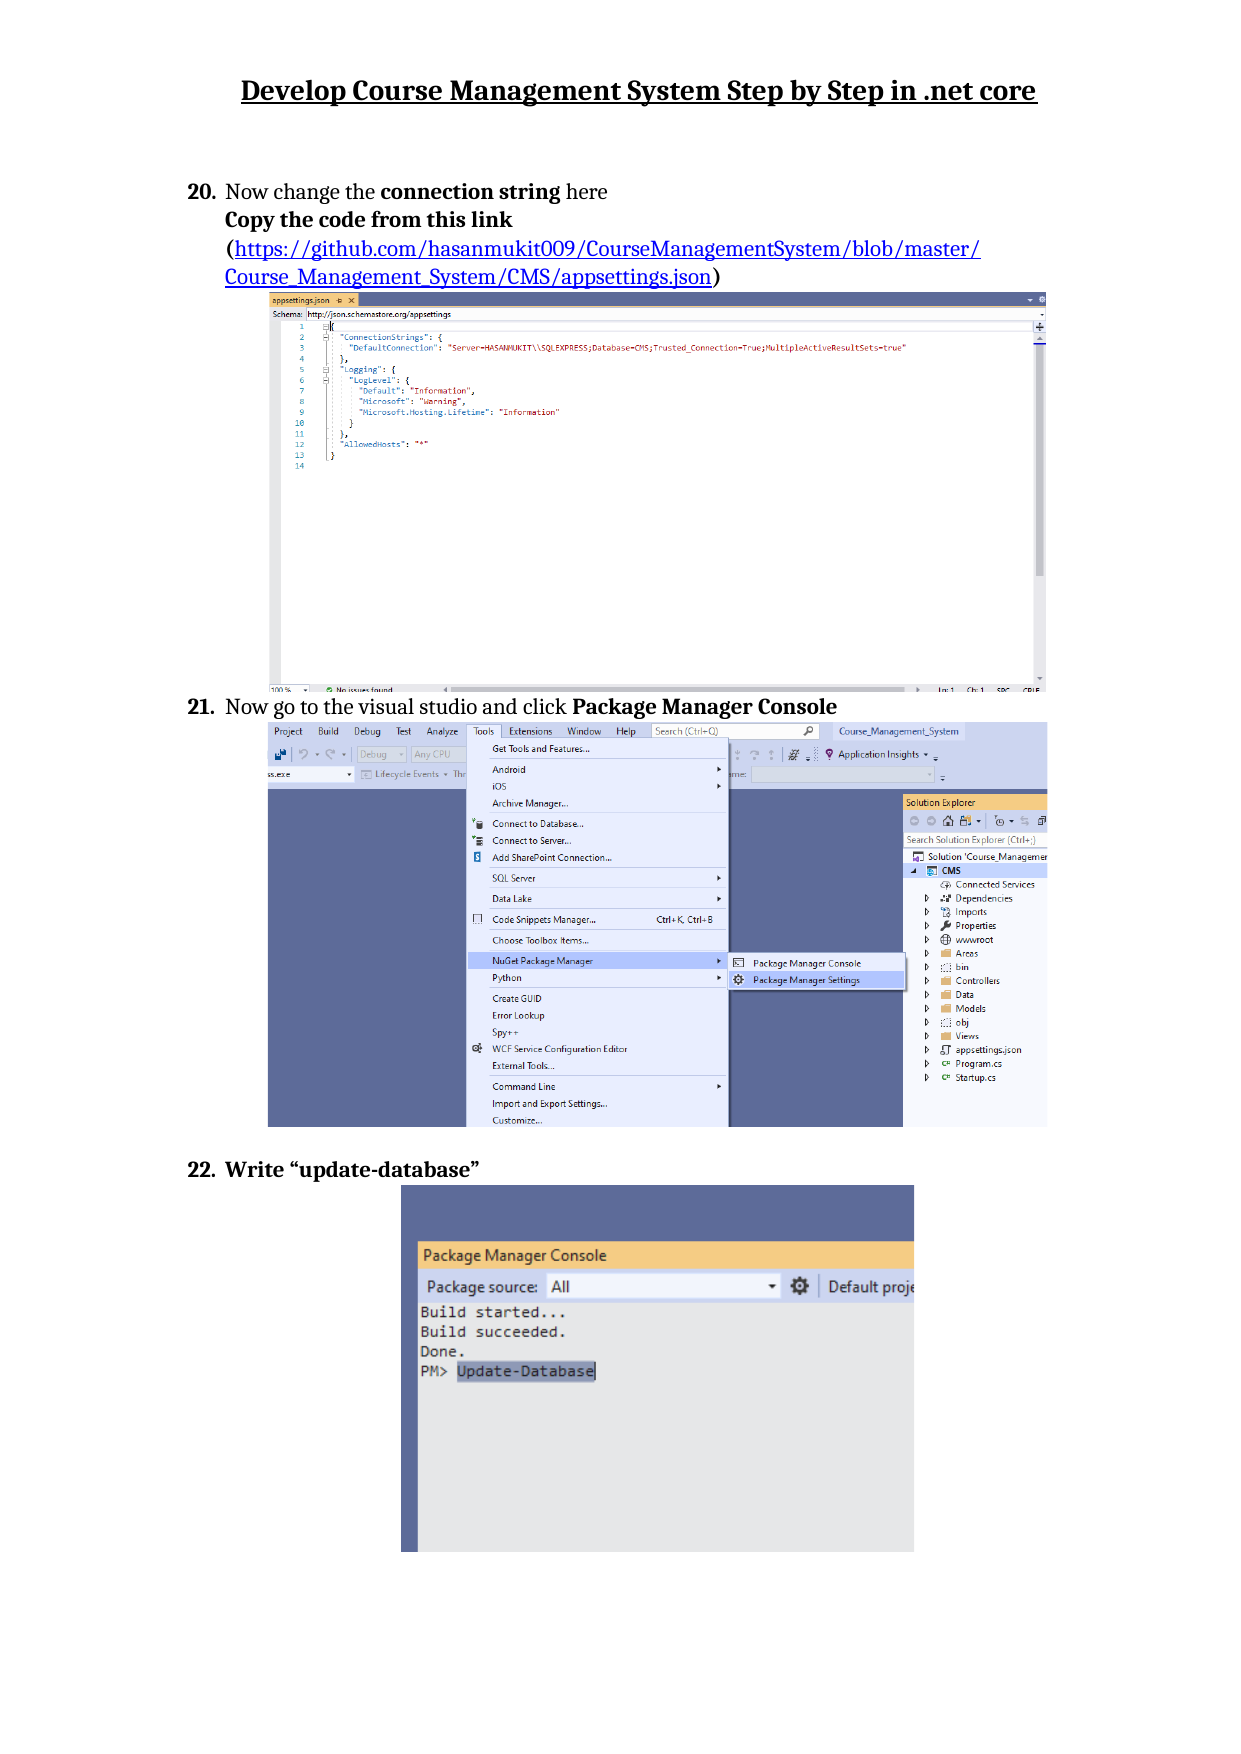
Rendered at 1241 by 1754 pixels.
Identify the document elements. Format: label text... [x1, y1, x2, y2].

list Now change the connection string here [187, 178, 1090, 205]
picture [269, 292, 1046, 692]
list Copy the code from this link (https://github.com/hasanmukit009/CourseManagementSystem/blob/master/Course_Management_System/CMS/appsettings.json) [225, 207, 1090, 290]
picture [267, 722, 1048, 1127]
list Write “update-database” [187, 1157, 1090, 1184]
list Now go to the visual studio and click Package Manager Console [187, 693, 1090, 720]
picture [401, 1185, 915, 1552]
